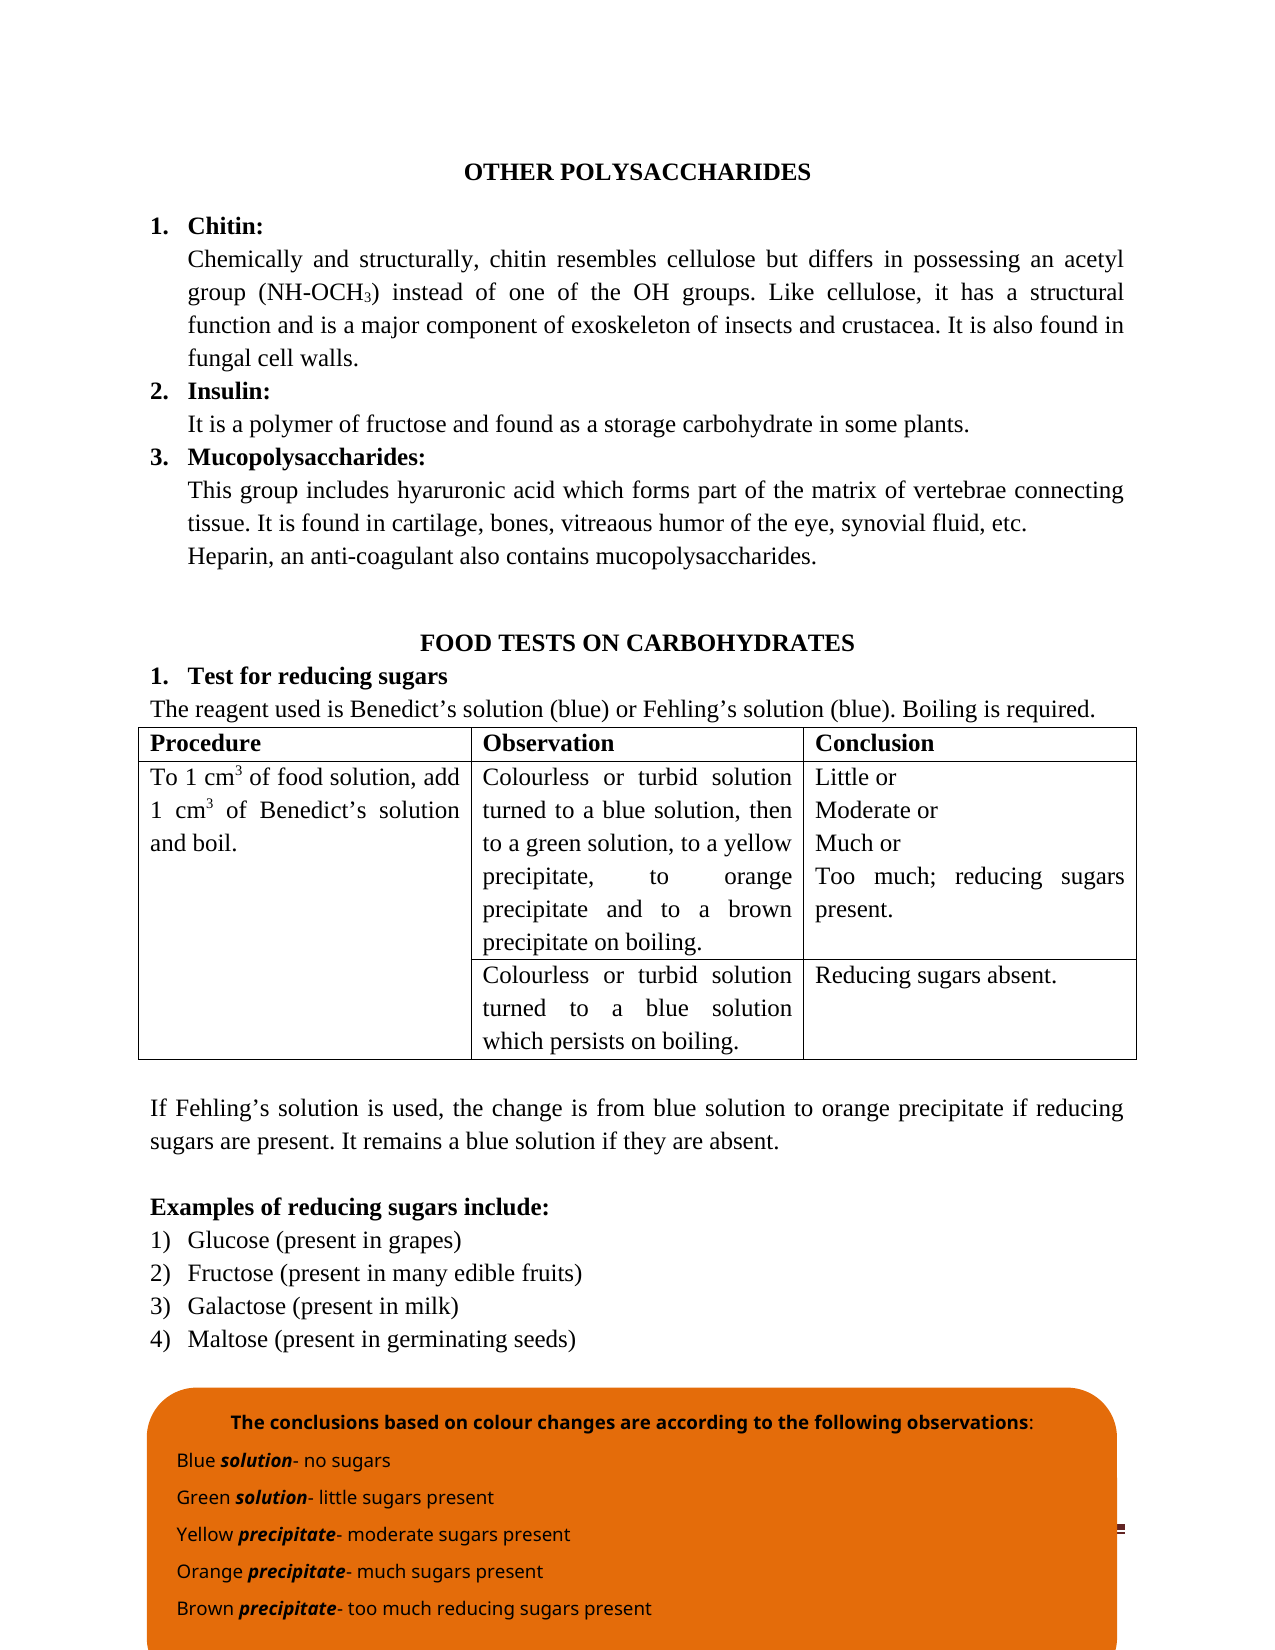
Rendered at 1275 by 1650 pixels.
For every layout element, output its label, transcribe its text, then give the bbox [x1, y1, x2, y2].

text FOOD TESTS ON CARBOHYDRATES [150, 628, 1125, 657]
table_header Procedure [139, 728, 471, 761]
table_cell Colourless or turbid solution turned to a blue solution which persists on boiling. [472, 960, 803, 1059]
list Test for reducing sugars [150, 661, 1125, 690]
list Heparin, an anti-coagulant also contains mucopolysaccharides. [187, 541, 1125, 570]
list It is a polymer of fructose and found as a storage carbohydrate in some plants. [187, 409, 1125, 438]
list Mucopolysaccharides: [150, 442, 1125, 471]
list Galactose (present in milk) [150, 1291, 1125, 1320]
table_cell Little or Moderate or Much or Too much; reducing sugars present. [804, 762, 1136, 959]
text If Fehling’s solution is used, the change is from blue solution to orange precipitate if reducing sugars are present. It remains a blue solution if they are absent. [150, 1093, 1125, 1155]
text The reagent used is Benedict’s solution (blue) or Fehling’s solution (blue). Boiling is required. [150, 694, 1125, 723]
list Insulin: [150, 376, 1125, 405]
list Chemically and structurally, chitin resembles cellulose but differs in possessing an acetyl group (NH-OCH3) instead of one of the OH groups. Like cellulose, it has a structural function and is a major component of exoskeleton of insects and crustacea. It is also found in fungal cell walls. [187, 244, 1125, 372]
list Glucose (present in grapes) [150, 1225, 1125, 1254]
list This group includes hyaruronic acid which forms part of the matrix of vertebrae connecting tissue. It is found in cartilage, bones, vitreaous humor of the eye, synovial fluid, etc. [187, 475, 1125, 537]
text OTHER POLYSACCHARIDES [150, 157, 1125, 186]
list Maltose (present in germinating seeds) [150, 1324, 1125, 1353]
list Chitin: [150, 211, 1125, 239]
table_header Conclusion [804, 728, 1136, 761]
table_cell To 1 cm3 of food solution, add 1 cm3 of Benedict’s solution and boil. [139, 762, 471, 1059]
table_cell Colourless or turbid solution turned to a blue solution, then to a green solution, to a yellow precipitate, to orange precipitate and to a brown precipitate on boiling. [472, 762, 803, 959]
text Examples of reducing sugars include: [150, 1192, 1125, 1221]
list Fructose (present in many edible fruits) [150, 1258, 1125, 1287]
table_cell Reducing sugars absent. [804, 960, 1136, 1059]
table_header Observation [472, 728, 803, 761]
